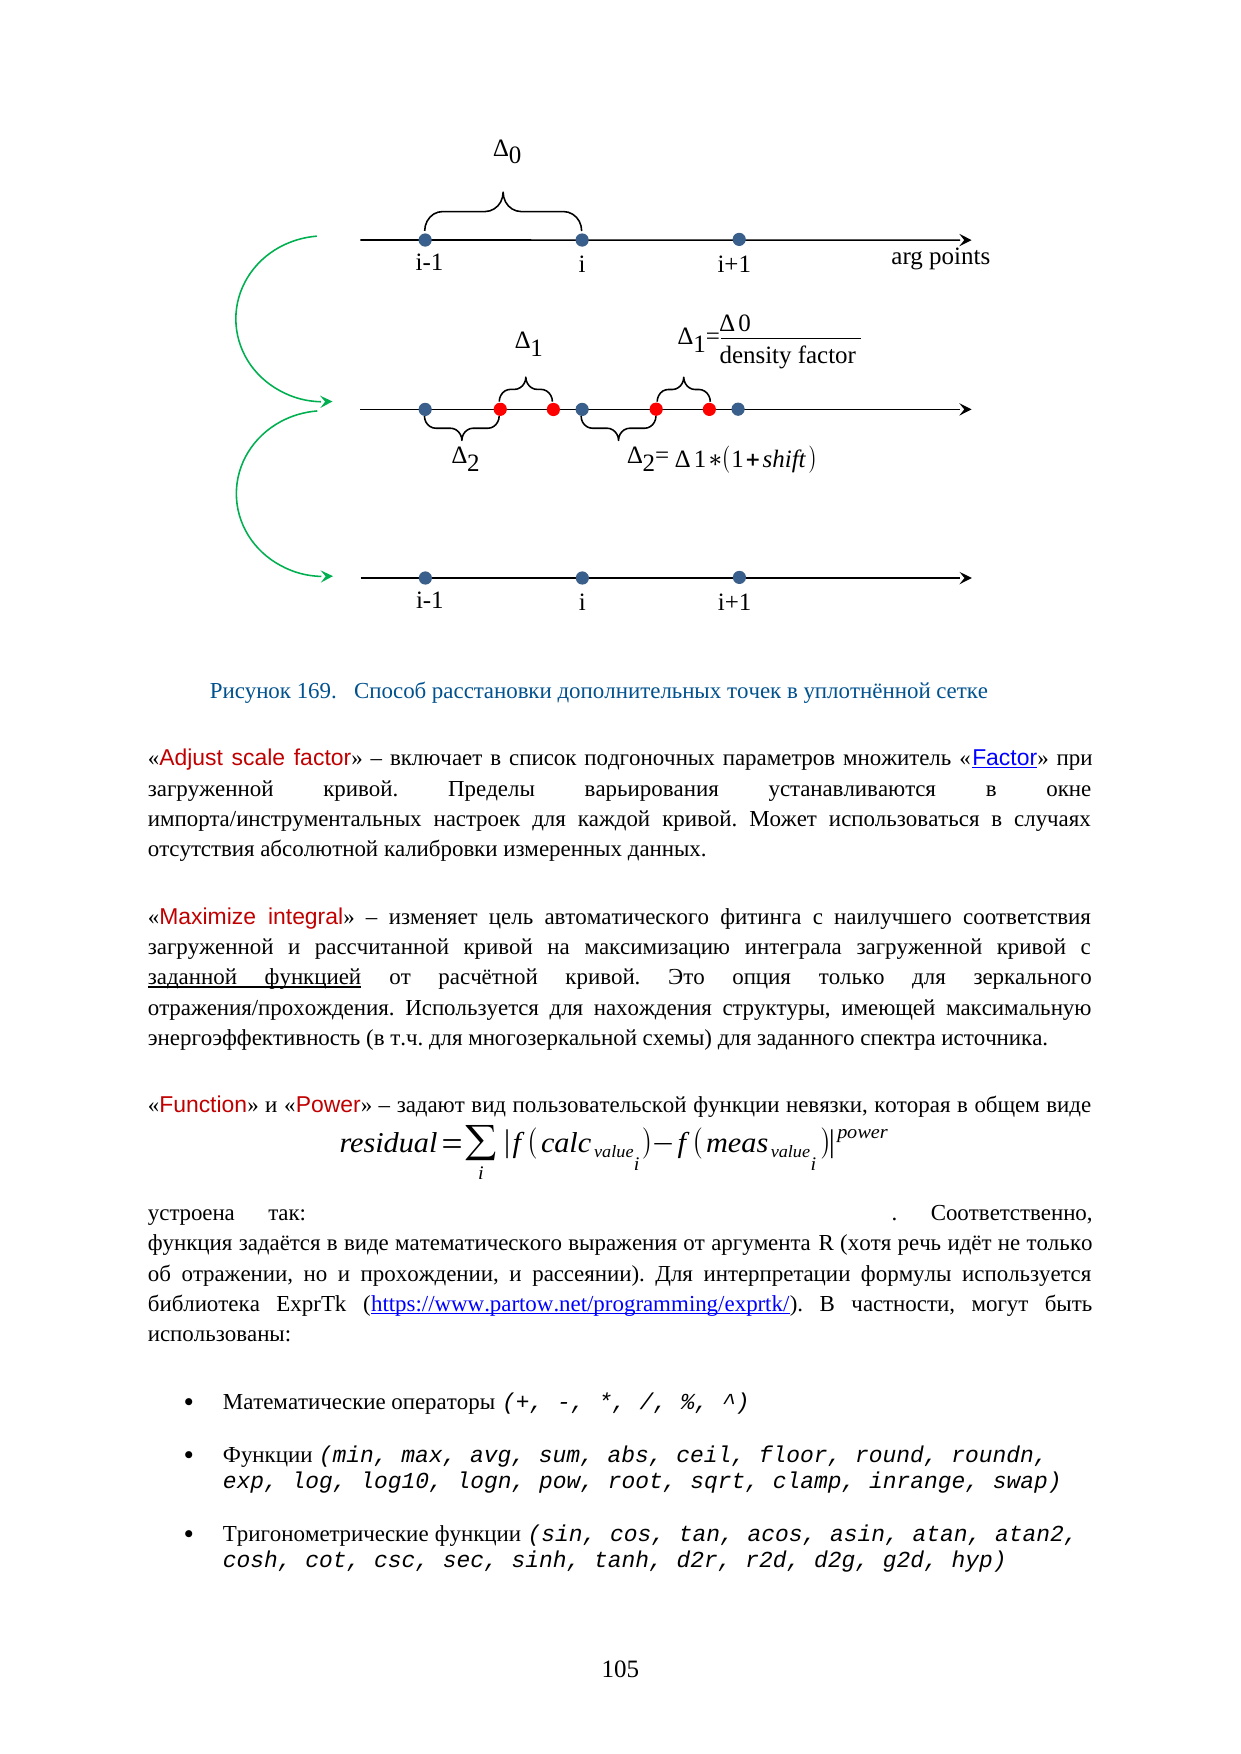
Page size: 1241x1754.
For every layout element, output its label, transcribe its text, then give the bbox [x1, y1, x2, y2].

list Функции (min, max, avg, sum, abs, ceil, floor, round, roundn, exp, log, log10, logn, pow, root, sqrt, clamp, inrange, swap) [185, 1441, 1093, 1495]
list Тригонометрические функции (sin, cos, tan, acos, asin, atan, atan2, cosh, cot, csc, sec, sinh, tanh, d2r, r2d, d2g, g2d, hyp) [185, 1520, 1093, 1574]
list Математические операторы (+, -, *, /, %, ^) [185, 1388, 1093, 1416]
text «Maximize integral» – изменяет цель автоматического фитинга с наилучшего соответствия загруженной и рассчитанной кривой на максимизацию интеграла загруженной кривой с заданной функцией от расчётной кривой. Это опция только для зеркального отражения/прохождения. Используется для нахождения структуры, имеющей максимальную энергоэффективность (в т.ч. для многозеркальной схемы) для заданного спектра источника. [148, 903, 1093, 1050]
text «Function» и «Power» – задают вид пользовательской функции невязки, которая в общем виде устроена так: . Соответственно, функция задаётся в виде математического выражения от аргумента R (хотя речь идёт не только об отражении, но и прохождении, и рассеянии). Для интерпретации формулы используется библиотека ExprTk (https://www.partow.net/programming/exprtk/). В частности, могут быть использованы: [148, 1091, 1093, 1346]
list Способ расстановки дополнительных точек в уплотнённой сетке [178, 133, 1093, 703]
text «Adjust scale factor» – включает в список подгоночных параметров множитель «Factor» при загруженной кривой. Пределы варьирования устанавливаются в окне импорта/инструментальных настроек для каждой кривой. Может использоваться в случаях отсутствия абсолютной калибровки измеренных данных. [148, 744, 1093, 861]
